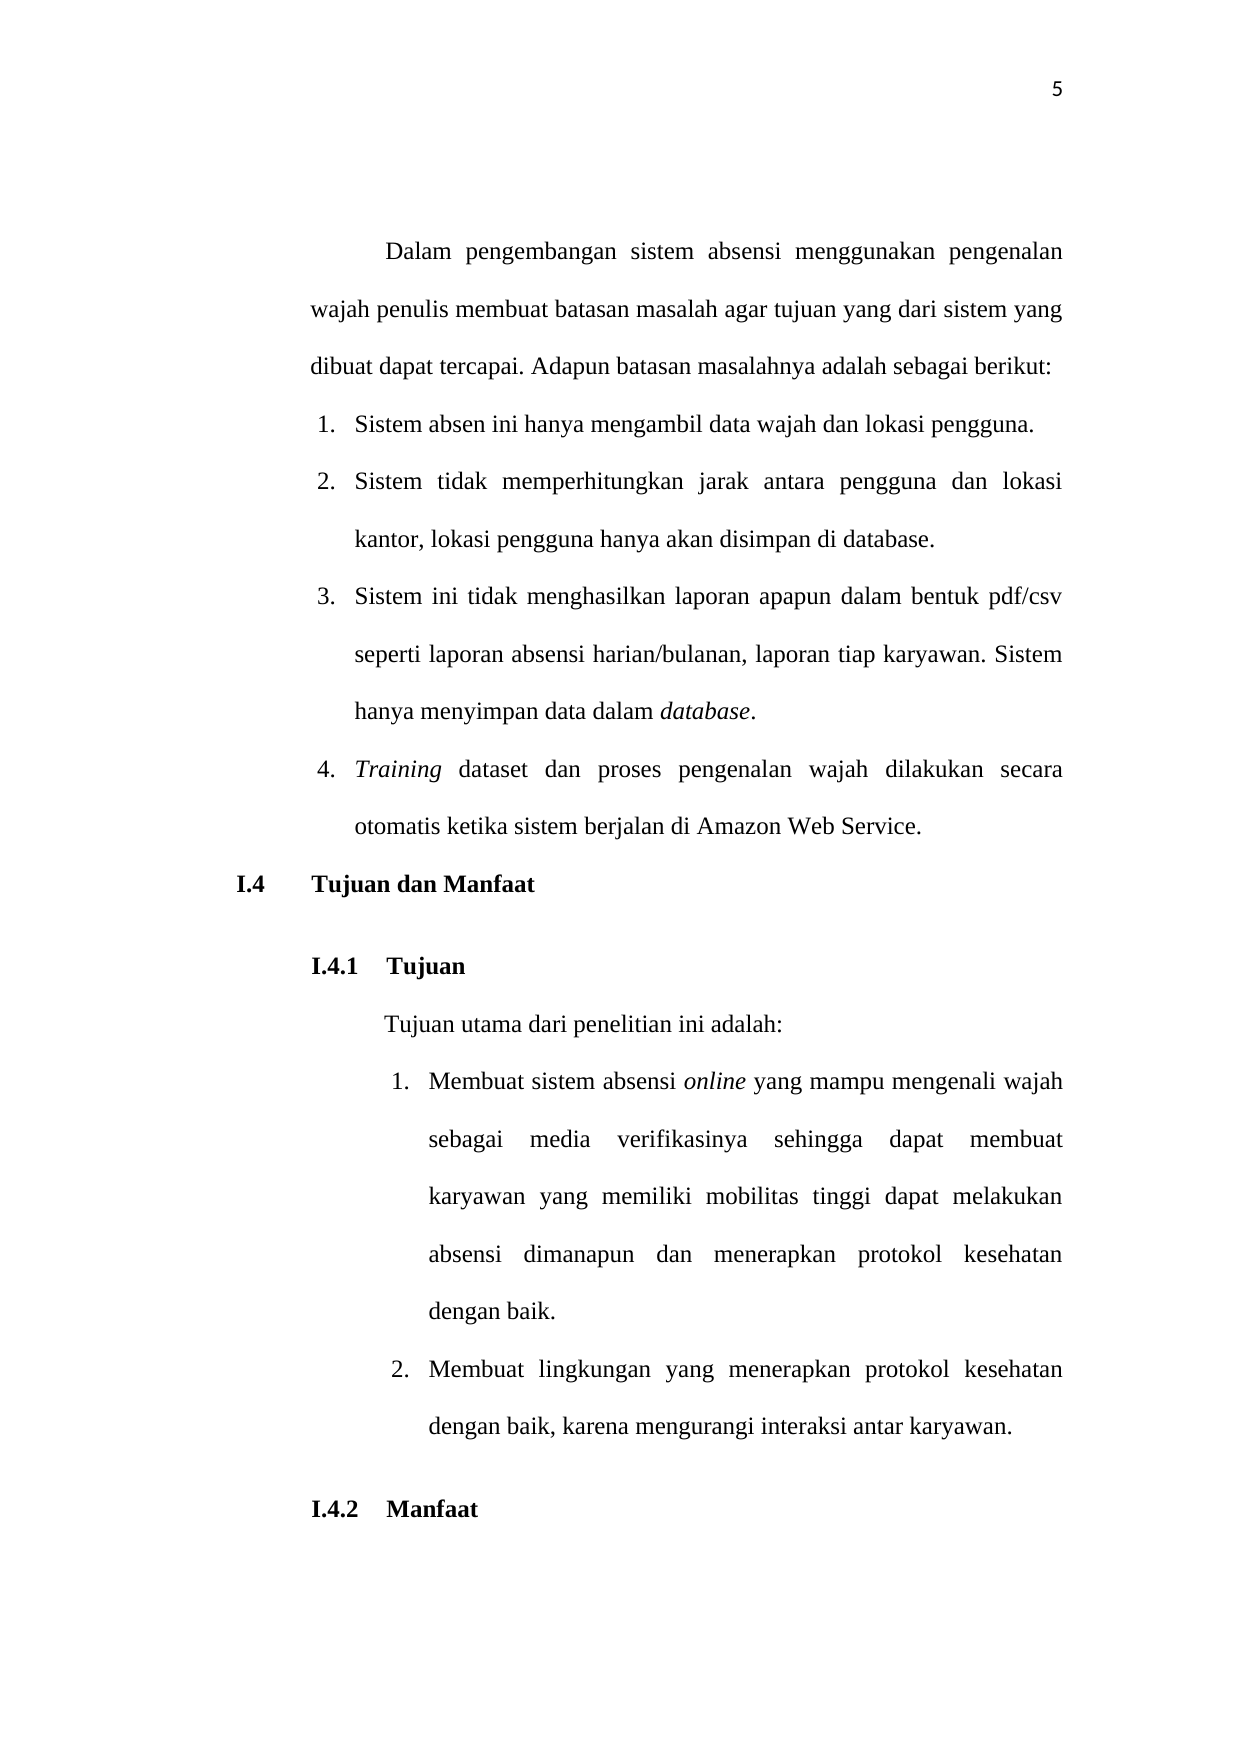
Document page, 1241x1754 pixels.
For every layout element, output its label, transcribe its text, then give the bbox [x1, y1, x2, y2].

subtitle Tujuan dan Manfaat [236, 869, 1063, 897]
text Dalam pengembangan sistem absensi menggunakan pengenalan wajah penulis membuat batasan masalah agar tujuan yang dari sistem yang dibuat dapat tercapai. Adapun batasan masalahnya adalah sebagai berikut: [310, 236, 1063, 380]
list Membuat lingkungan yang menerapkan protokol kesehatan dengan baik, karena mengurangi interaksi antar karyawan. [391, 1354, 1063, 1440]
text Tujuan utama dari penelitian ini adalah: [384, 1009, 1063, 1037]
list Sistem tidak memperhitungkan jarak antara pengguna dan lokasi kantor, lokasi pengguna hanya akan disimpan di database. [317, 466, 1063, 552]
list Sistem ini tidak menghasilkan laporan apapun dalam bentuk pdf/csv seperti laporan absensi harian/bulanan, laporan tiap karyawan. Sistem hanya menyimpan data dalam database. [317, 581, 1063, 725]
list Training dataset dan proses pengenalan wajah dilakukan secara otomatis ketika sistem berjalan di Amazon Web Service. [317, 754, 1063, 840]
list Sistem absen ini hanya mengambil data wajah dan lokasi pengguna. [317, 409, 1063, 437]
list Membuat sistem absensi online yang mampu mengenali wajah sebagai media verifikasinya sehingga dapat membuat karyawan yang memiliki mobilitas tinggi dapat melakukan absensi dimanapun dan menerapkan protokol kesehatan dengan baik. [391, 1066, 1063, 1325]
subtitle Tujuan [311, 951, 1063, 980]
subtitle Manfaat [311, 1494, 1063, 1522]
